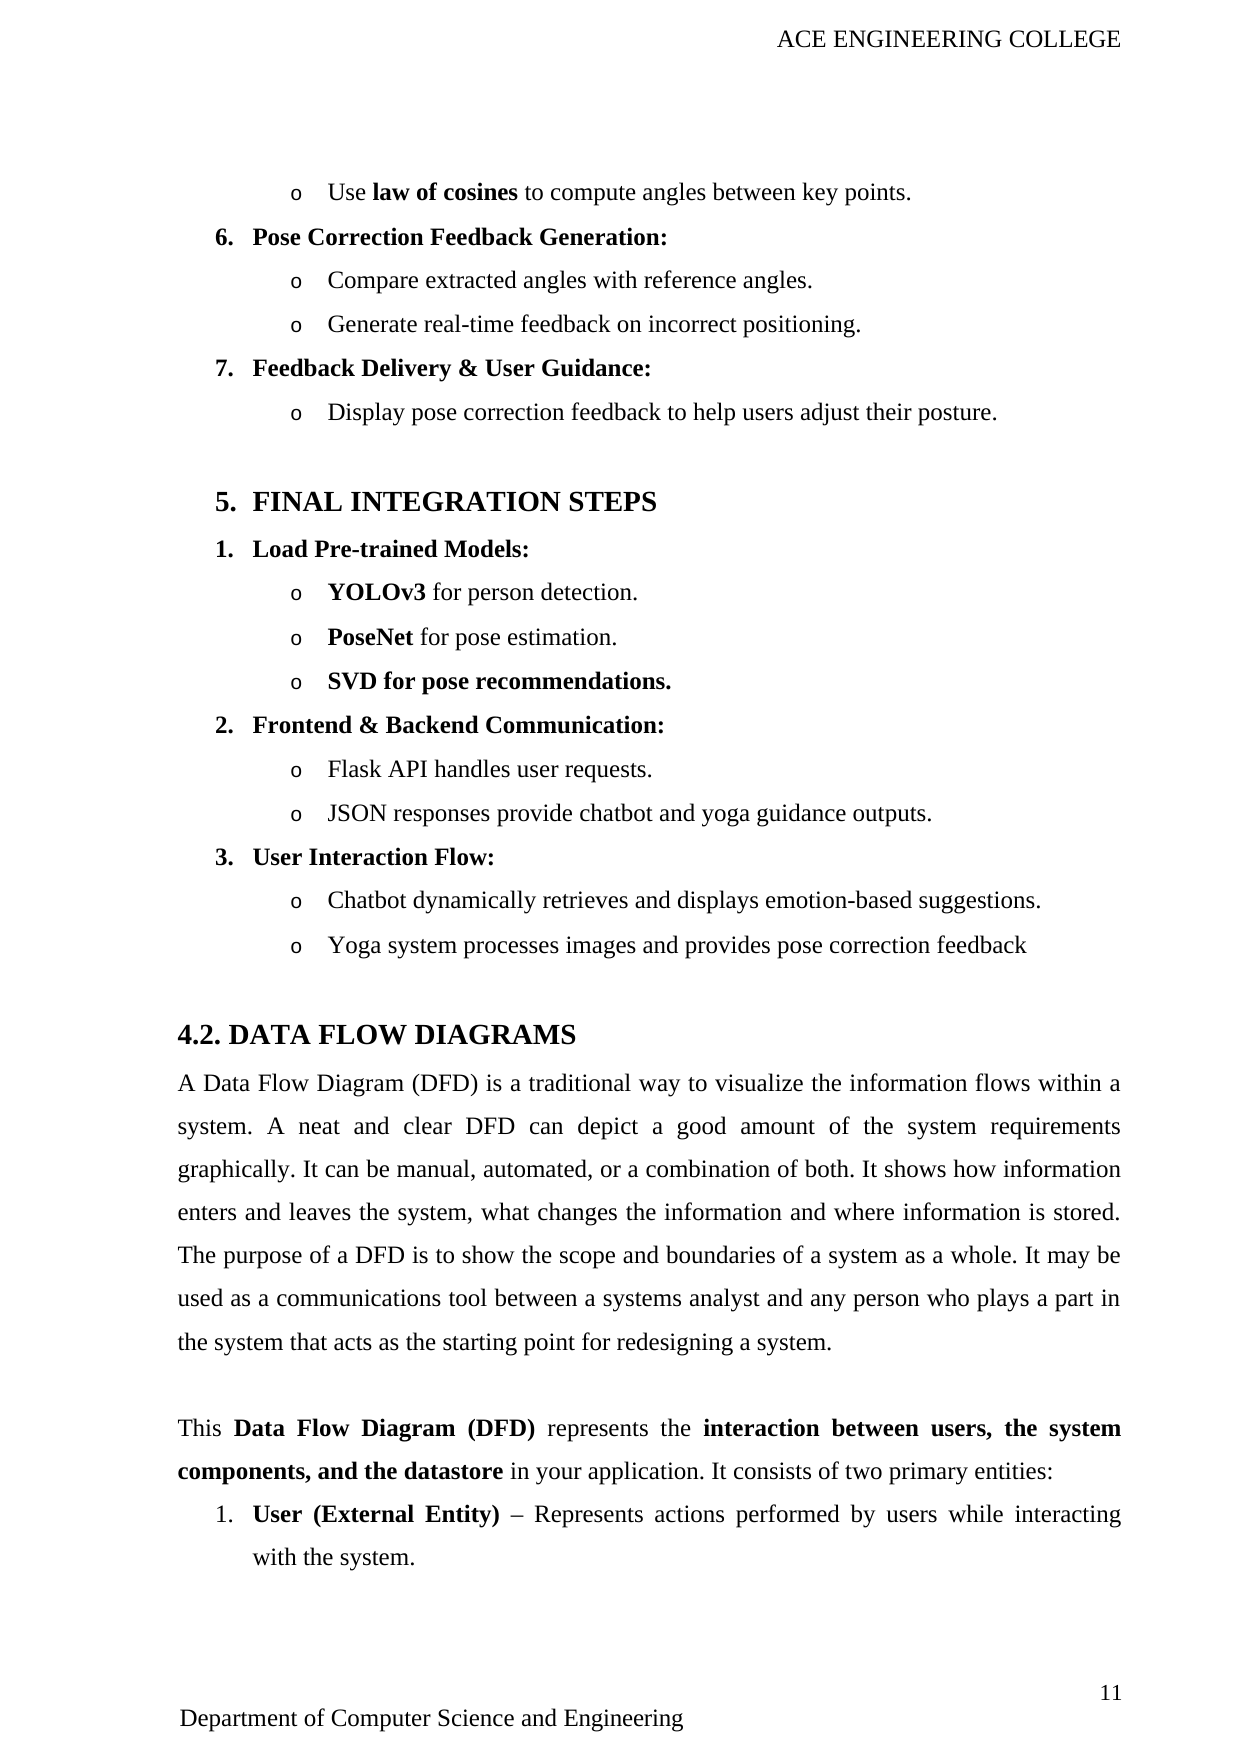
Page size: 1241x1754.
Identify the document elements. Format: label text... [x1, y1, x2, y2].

list Generate real-time feedback on incorrect positioning. [290, 309, 1122, 339]
text This Data Flow Diagram (DFD) represents the interaction between users, the system components, and the datastore in your application. It consists of two primary entities: [177, 1413, 1122, 1485]
text 4.2. DATA FLOW DIAGRAMS [177, 1017, 1122, 1051]
list Use law of cosines to compute angles between key points. [290, 177, 1122, 207]
list User Interaction Flow: [215, 842, 1122, 871]
list Feedback Delivery & User Guidance: [215, 353, 1122, 382]
list Pose Correction Feedback Generation: [215, 222, 1122, 250]
list Compare extracted angles with reference angles. [290, 265, 1122, 294]
list Flask API handles user requests. [290, 754, 1122, 783]
list Yoga system processes images and provides pose correction feedback [290, 930, 1122, 959]
list SVD for pose recommendations. [290, 666, 1122, 696]
list YOLOv3 for person detection. [290, 577, 1122, 607]
list Load Pre-trained Models: [215, 534, 1122, 563]
list PoseNet for pose estimation. [290, 622, 1122, 651]
text A Data Flow Diagram (DFD) is a traditional way to visualize the information flows within a system. A neat and clear DFD can depict a good amount of the system requirements graphically. It can be manual, automated, or a combination of both. It shows how information enters and leaves the system, what changes the information and where information is stored. The purpose of a DFD is to show the scope and boundaries of a system as a whole. It may be used as a communications tool between a systems analyst and any person who plays a part in the system that acts as the starting point for redesigning a system. [177, 1068, 1122, 1355]
list Chatbot dynamically retrieves and displays emotion-based suggestions. [290, 886, 1122, 915]
list Frontend & Backend Communication: [215, 711, 1122, 739]
list JSON responses provide chatbot and yoga guidance outputs. [290, 798, 1122, 828]
list User (External Entity) – Represents actions performed by users while interacting with the system. [215, 1499, 1122, 1571]
list FINAL INTEGRATION STEPS [215, 484, 1122, 518]
list Display pose correction feedback to help users adjust their posture. [290, 397, 1122, 426]
